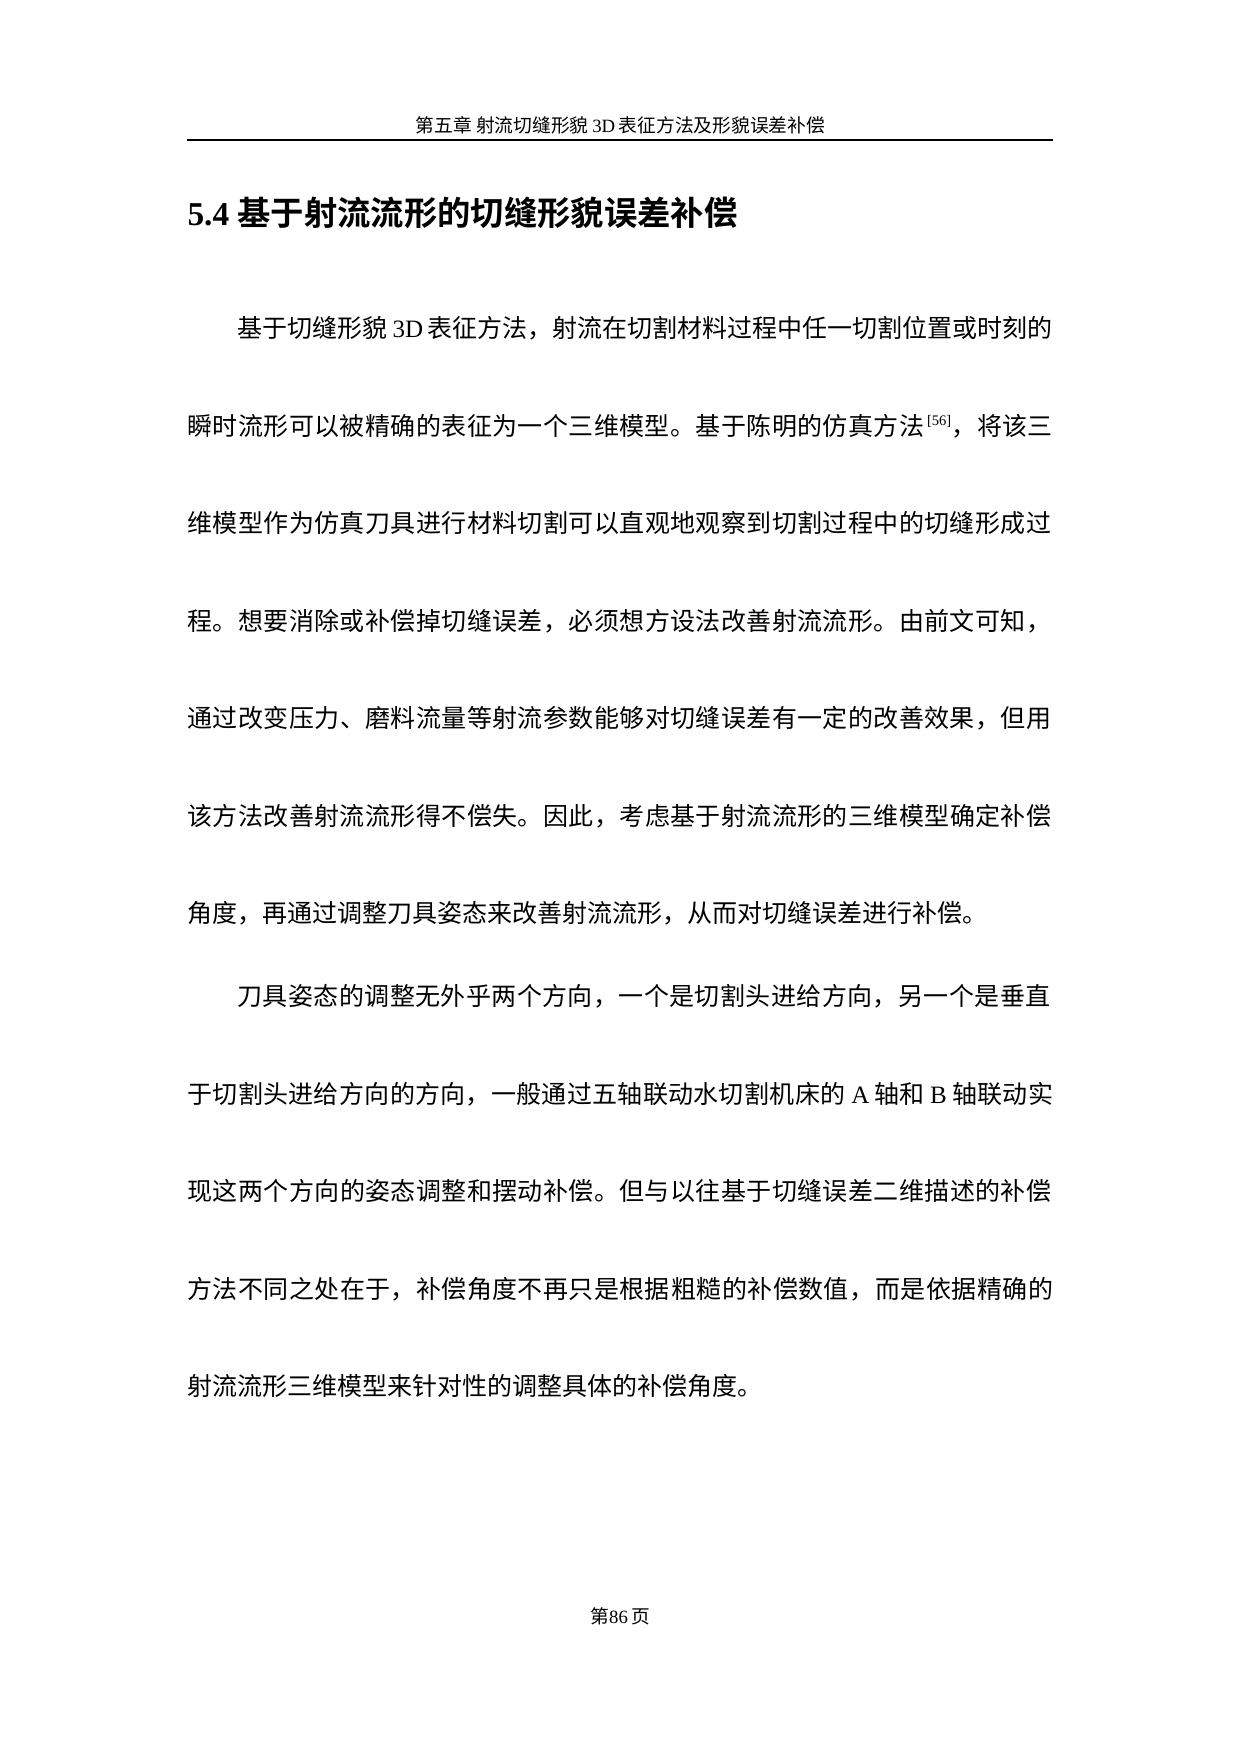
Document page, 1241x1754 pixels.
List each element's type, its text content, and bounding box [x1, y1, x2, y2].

text 刀具姿态的调整无外乎两个方向，一个是切割头进给方向，另一个是垂直于切割头进给方向的方向，一般通过五轴联动水切割机床的A轴和B轴联动实现这两个方向的姿态调整和摆动补偿。但与以往基于切缝误差二维描述的补偿方法不同之处在于，补偿角度不再只是根据粗糙的补偿数值，而是依据精确的射流流形三维模型来针对性的调整具体的补偿角度。 [187, 962, 1053, 1417]
subtitle 5.4 基于射流流形的切缝形貌误差补偿 [187, 178, 1053, 243]
text 基于切缝形貌3D表征方法，射流在切割材料过程中任一切割位置或时刻的瞬时流形可以被精确的表征为一个三维模型。基于陈明的仿真方法[56]，将该三维模型作为仿真刀具进行材料切割可以直观地观察到切割过程中的切缝形成过程。想要消除或补偿掉切缝误差，必须想方设法改善射流流形。由前文可知，通过改变压力、磨料流量等射流参数能够对切缝误差有一定的改善效果，但用该方法改善射流流形得不偿失。因此，考虑基于射流流形的三维模型确定补偿角度，再通过调整刀具姿态来改善射流流形，从而对切缝误差进行补偿。 [187, 294, 1053, 944]
